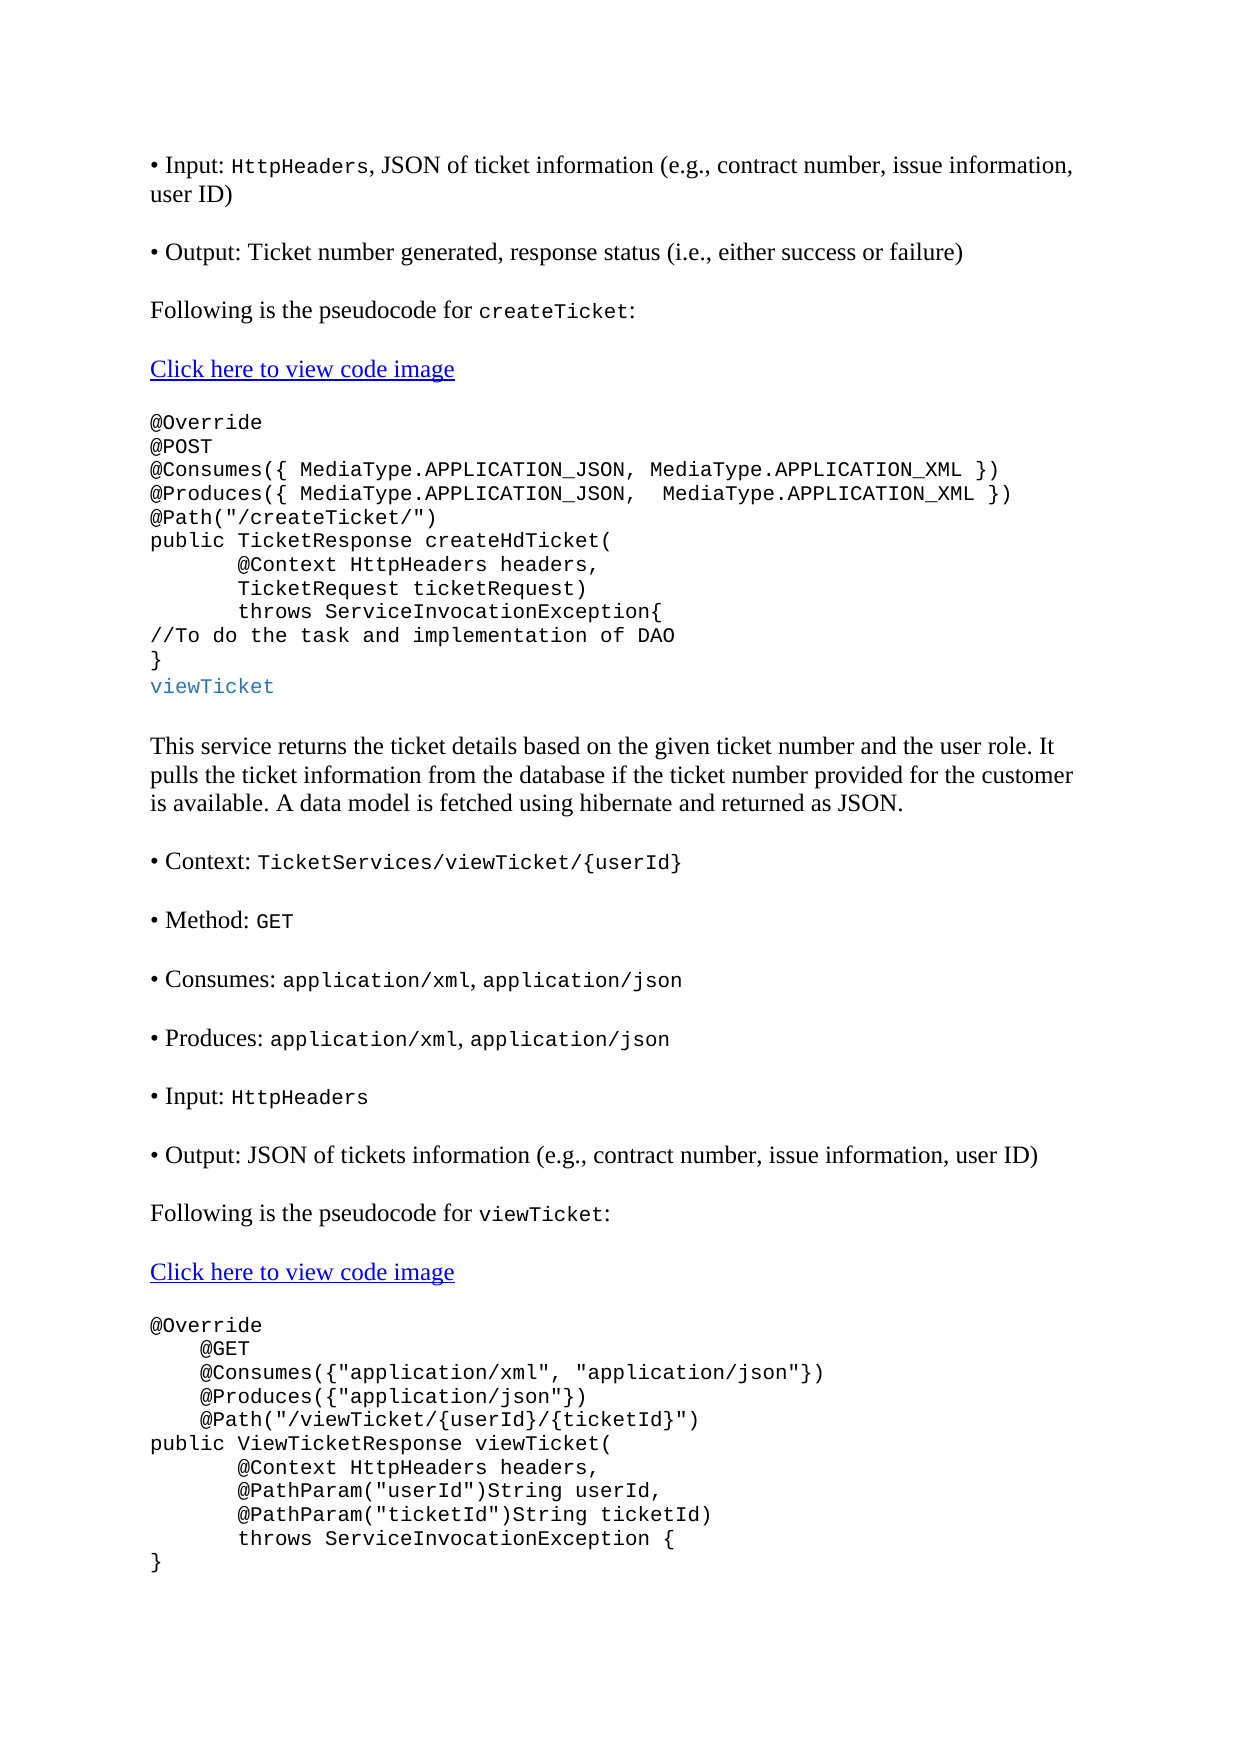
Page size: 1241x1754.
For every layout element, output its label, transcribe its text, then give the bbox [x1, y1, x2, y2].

text • Method: GET [150, 905, 1090, 935]
text @PathParam("userId")String userId, [150, 1480, 1090, 1504]
text } [150, 1551, 1090, 1575]
text • Output: JSON of tickets information (e.g., contract number, issue information, user ID) [150, 1140, 1090, 1169]
text Following is the pseudocode for createTicket: [150, 295, 1090, 325]
text Click here to view code image [150, 354, 1090, 383]
text • Input: HttpHeaders [150, 1081, 1090, 1111]
text @GET [150, 1338, 1090, 1362]
text @Produces({ MediaType.APPLICATION_JSON, MediaType.APPLICATION_XML }) [150, 483, 1090, 507]
text @Consumes({"application/xml", "application/json"}) [150, 1362, 1090, 1386]
text //To do the task and implementation of DAO [150, 625, 1090, 648]
text @POST [150, 436, 1090, 459]
text @PathParam("ticketId")String ticketId) [150, 1504, 1090, 1528]
text throws ServiceInvocationException{ [150, 601, 1090, 625]
text @Produces({"application/json"}) [150, 1386, 1090, 1409]
text TicketRequest ticketRequest) [150, 578, 1090, 601]
text This service returns the ticket details based on the given ticket number and the user role. It pulls the ticket information from the database if the ticket number provided for the customer is available. A data model is fetched using hibernate and returned as JSON. [150, 731, 1090, 817]
text throws ServiceInvocationException { [150, 1528, 1090, 1551]
text @Override [150, 412, 1090, 436]
text @Path("/createTicket/") [150, 507, 1090, 530]
text @Context HttpHeaders headers, [150, 1457, 1090, 1480]
text • Input: HttpHeaders, JSON of ticket information (e.g., contract number, issue information, user ID) [150, 150, 1090, 208]
text } [150, 648, 1090, 672]
text • Produces: application/xml, application/json [150, 1023, 1090, 1052]
text @Consumes({ MediaType.APPLICATION_JSON, MediaType.APPLICATION_XML }) [150, 459, 1090, 483]
subtitle viewTicket [150, 676, 1090, 700]
text • Consumes: application/xml, application/json [150, 964, 1090, 993]
text Click here to view code image [150, 1257, 1090, 1286]
text public ViewTicketResponse viewTicket( [150, 1433, 1090, 1457]
text Following is the pseudocode for viewTicket: [150, 1198, 1090, 1228]
text • Output: Ticket number generated, response status (i.e., either success or failure) [150, 237, 1090, 266]
text @Override [150, 1315, 1090, 1338]
text @Path("/viewTicket/{userId}/{ticketId}") [150, 1409, 1090, 1433]
text • Context: TicketServices/viewTicket/{userId} [150, 846, 1090, 876]
text @Context HttpHeaders headers, [150, 554, 1090, 578]
text public TicketResponse createHdTicket( [150, 530, 1090, 554]
